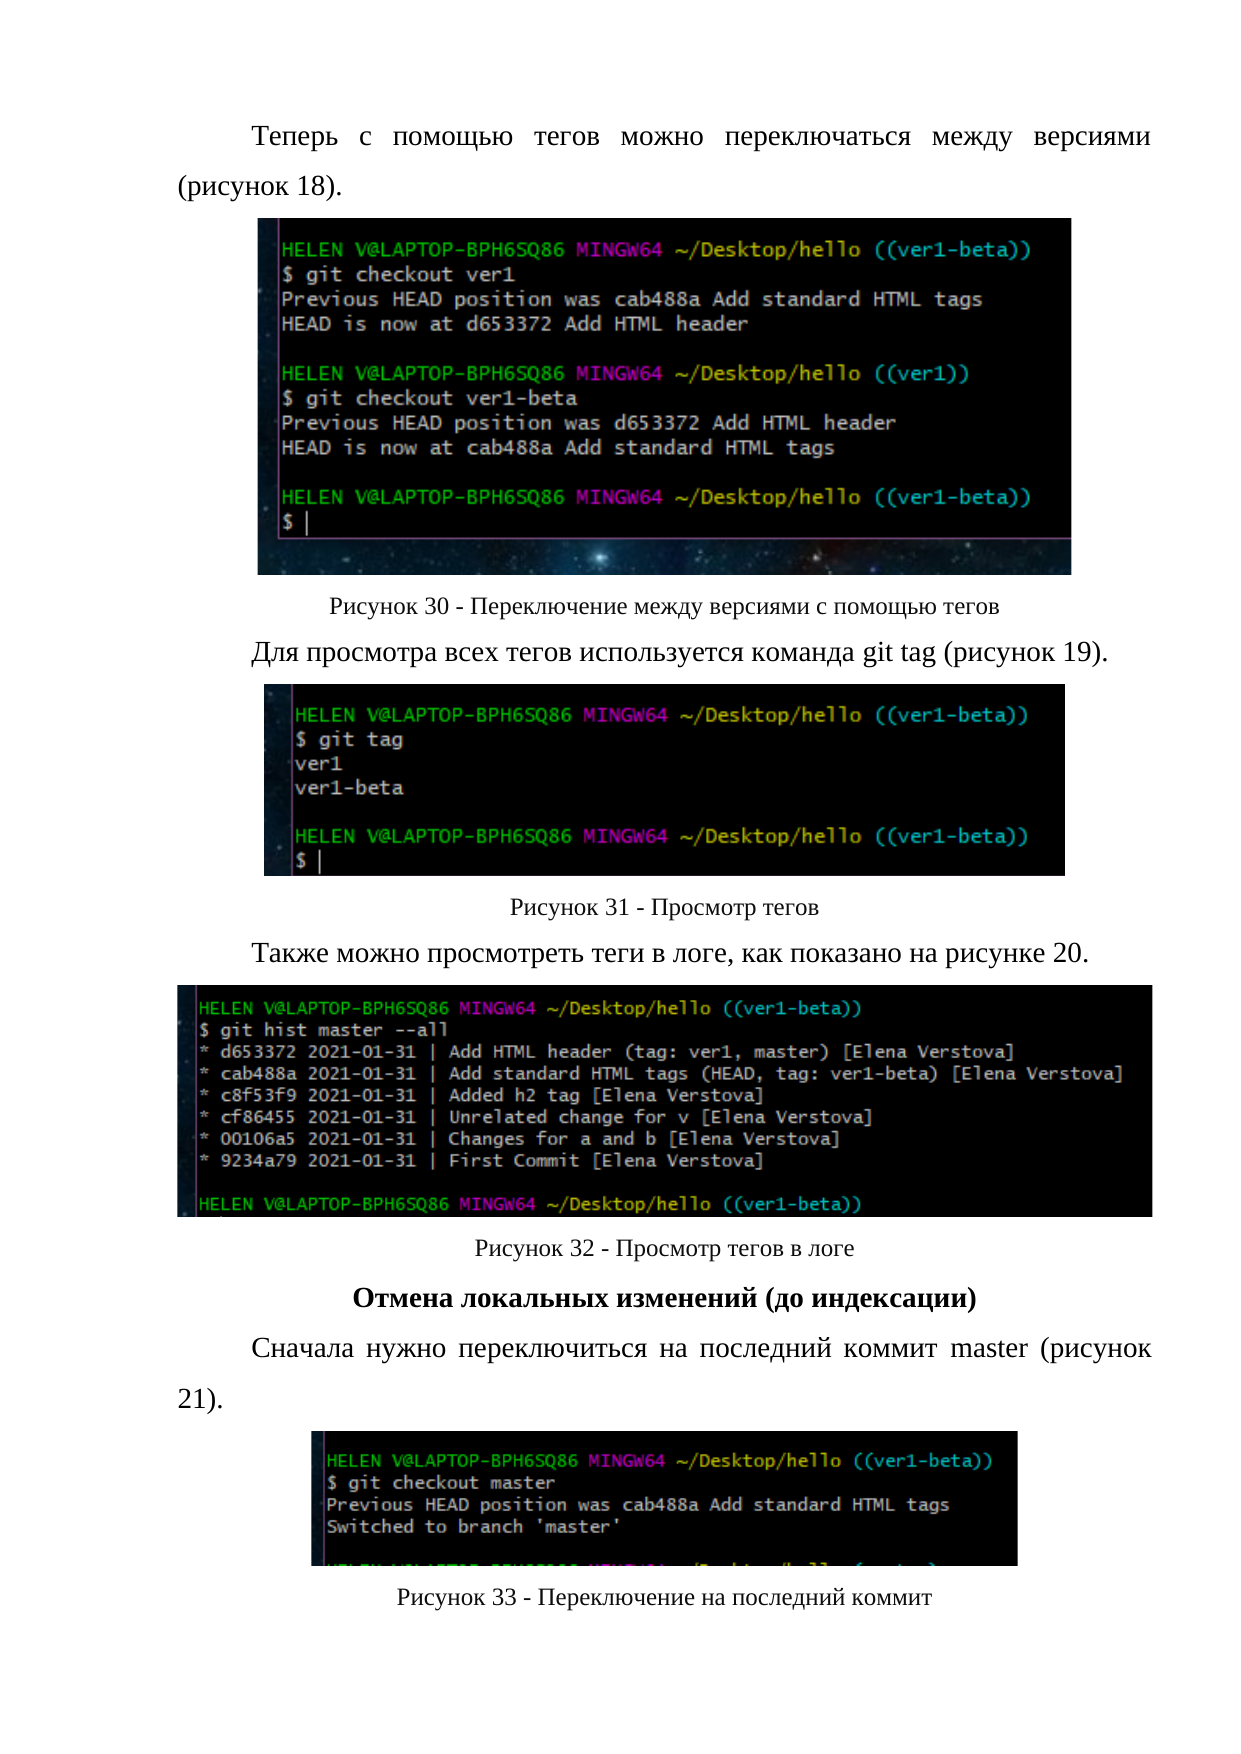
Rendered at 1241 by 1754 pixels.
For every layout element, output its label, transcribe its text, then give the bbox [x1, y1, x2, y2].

text Также можно просмотреть теги в логе, как показано на рисунке 20. [177, 935, 1152, 968]
text Теперь с помощью тегов можно переключаться между версиями (рисунок 18). [177, 118, 1152, 202]
subtitle Отмена локальных изменений (до индексации) [177, 1280, 1152, 1314]
picture [177, 985, 1153, 1217]
text Для просмотра всех тегов используется команда git tag (рисунок 19). [177, 634, 1152, 668]
picture [264, 684, 1065, 876]
text Сначала нужно переключиться на последний коммит master (рисунок 21). [177, 1331, 1152, 1414]
picture [257, 218, 1072, 575]
picture [311, 1431, 1018, 1566]
